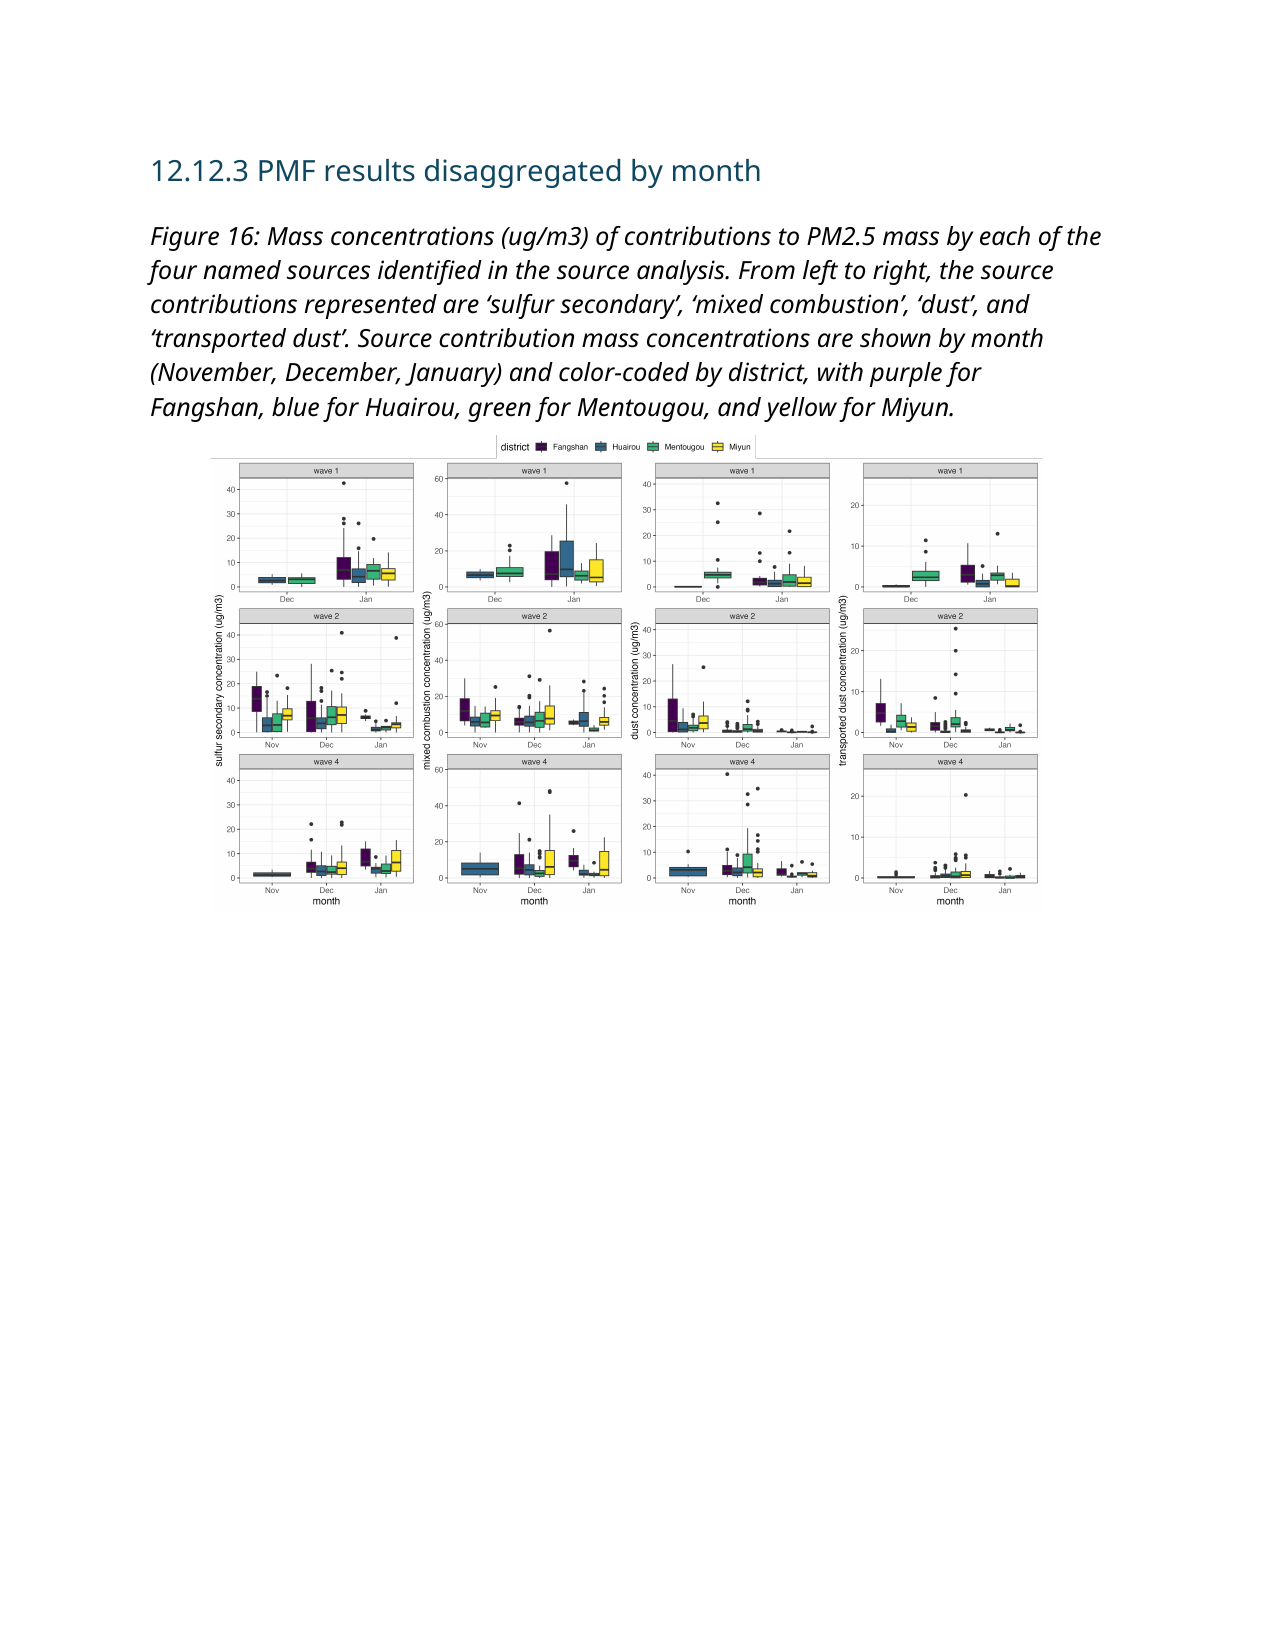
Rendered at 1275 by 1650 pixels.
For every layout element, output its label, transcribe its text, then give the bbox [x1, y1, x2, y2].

table_header Figure 16: Mass concentrations (ug/m3) of contributions to PM2.5 mass by each of the four named sources identified in the source analysis. From left to right, the source contributions represented are ‘sulfur secondary’, ‘mixed combustion’, ‘dust’, and ‘transported dust’. Source contribution mass concentrations are shown by month (November, December, January) and color-coded by district, with purple for Fangshan, blue for Huairou, green for Mentougou, and yellow for Miyun. [139, 198, 1114, 914]
subtitle 12.12.3 PMF results disaggregated by month [150, 150, 1125, 190]
picture [210, 435, 1042, 911]
